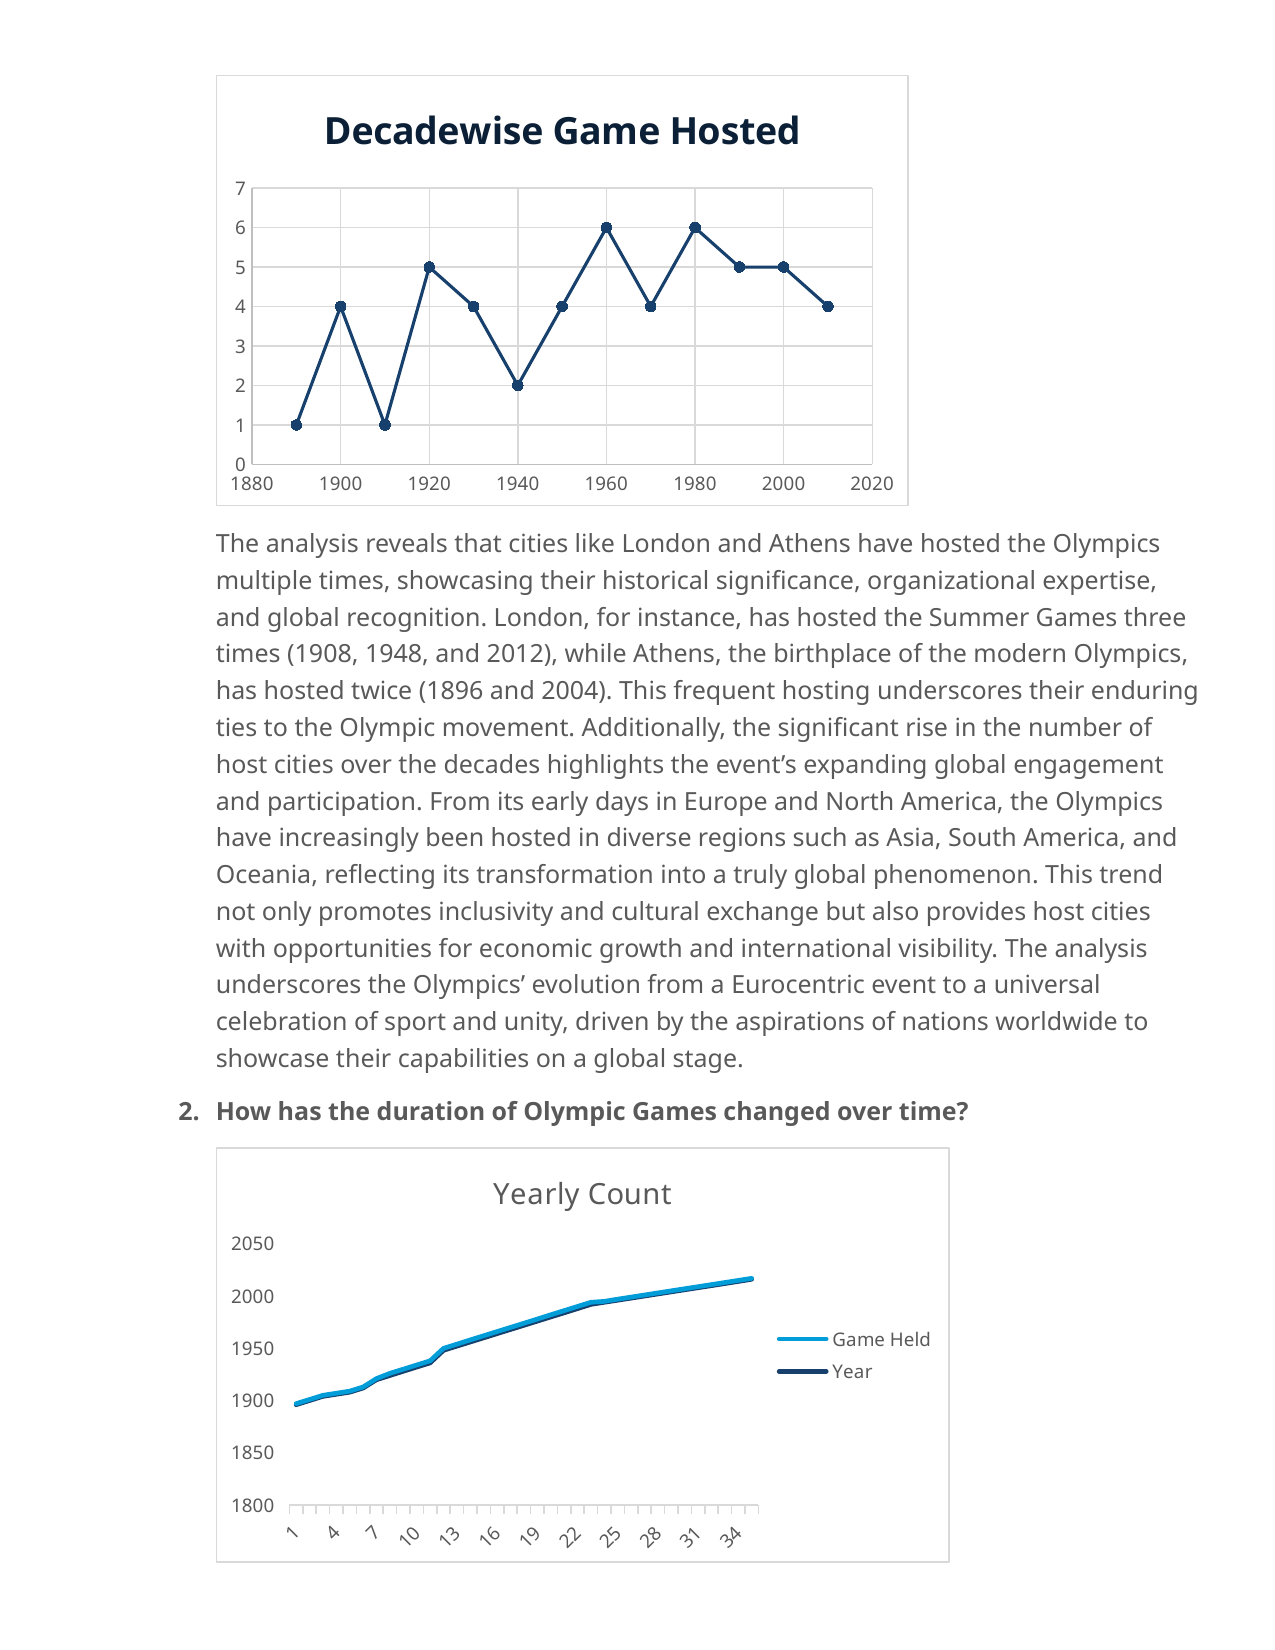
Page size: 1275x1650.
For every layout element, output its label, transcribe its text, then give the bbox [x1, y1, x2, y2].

list How has the duration of Olympic Games changed over time? [178, 1094, 1200, 1128]
text The analysis reveals that cities like London and Athens have hosted the Olympics multiple times, showcasing their historical significance, organizational expertise, and global recognition. London, for instance, has hosted the Summer Games three times (1908, 1948, and 2012), while Athens, the birthplace of the modern Olympics, has hosted twice (1896 and 2004). This frequent hosting underscores their enduring ties to the Olympic movement. Additionally, the significant rise in the number of host cities over the decades highlights the event’s expanding global engagement and participation. From its early days in Europe and North America, the Olympics have increasingly been hosted in diverse regions such as Asia, South America, and Oceania, reflecting its transformation into a truly global phenomenon. This trend not only promotes inclusivity and cultural exchange but also provides host cities with opportunities for economic growth and international visibility. The analysis underscores the Olympics’ evolution from a Eurocentric event to a universal celebration of sport and unity, driven by the aspirations of nations worldwide to showcase their capabilities on a global stage. [216, 526, 1200, 1074]
